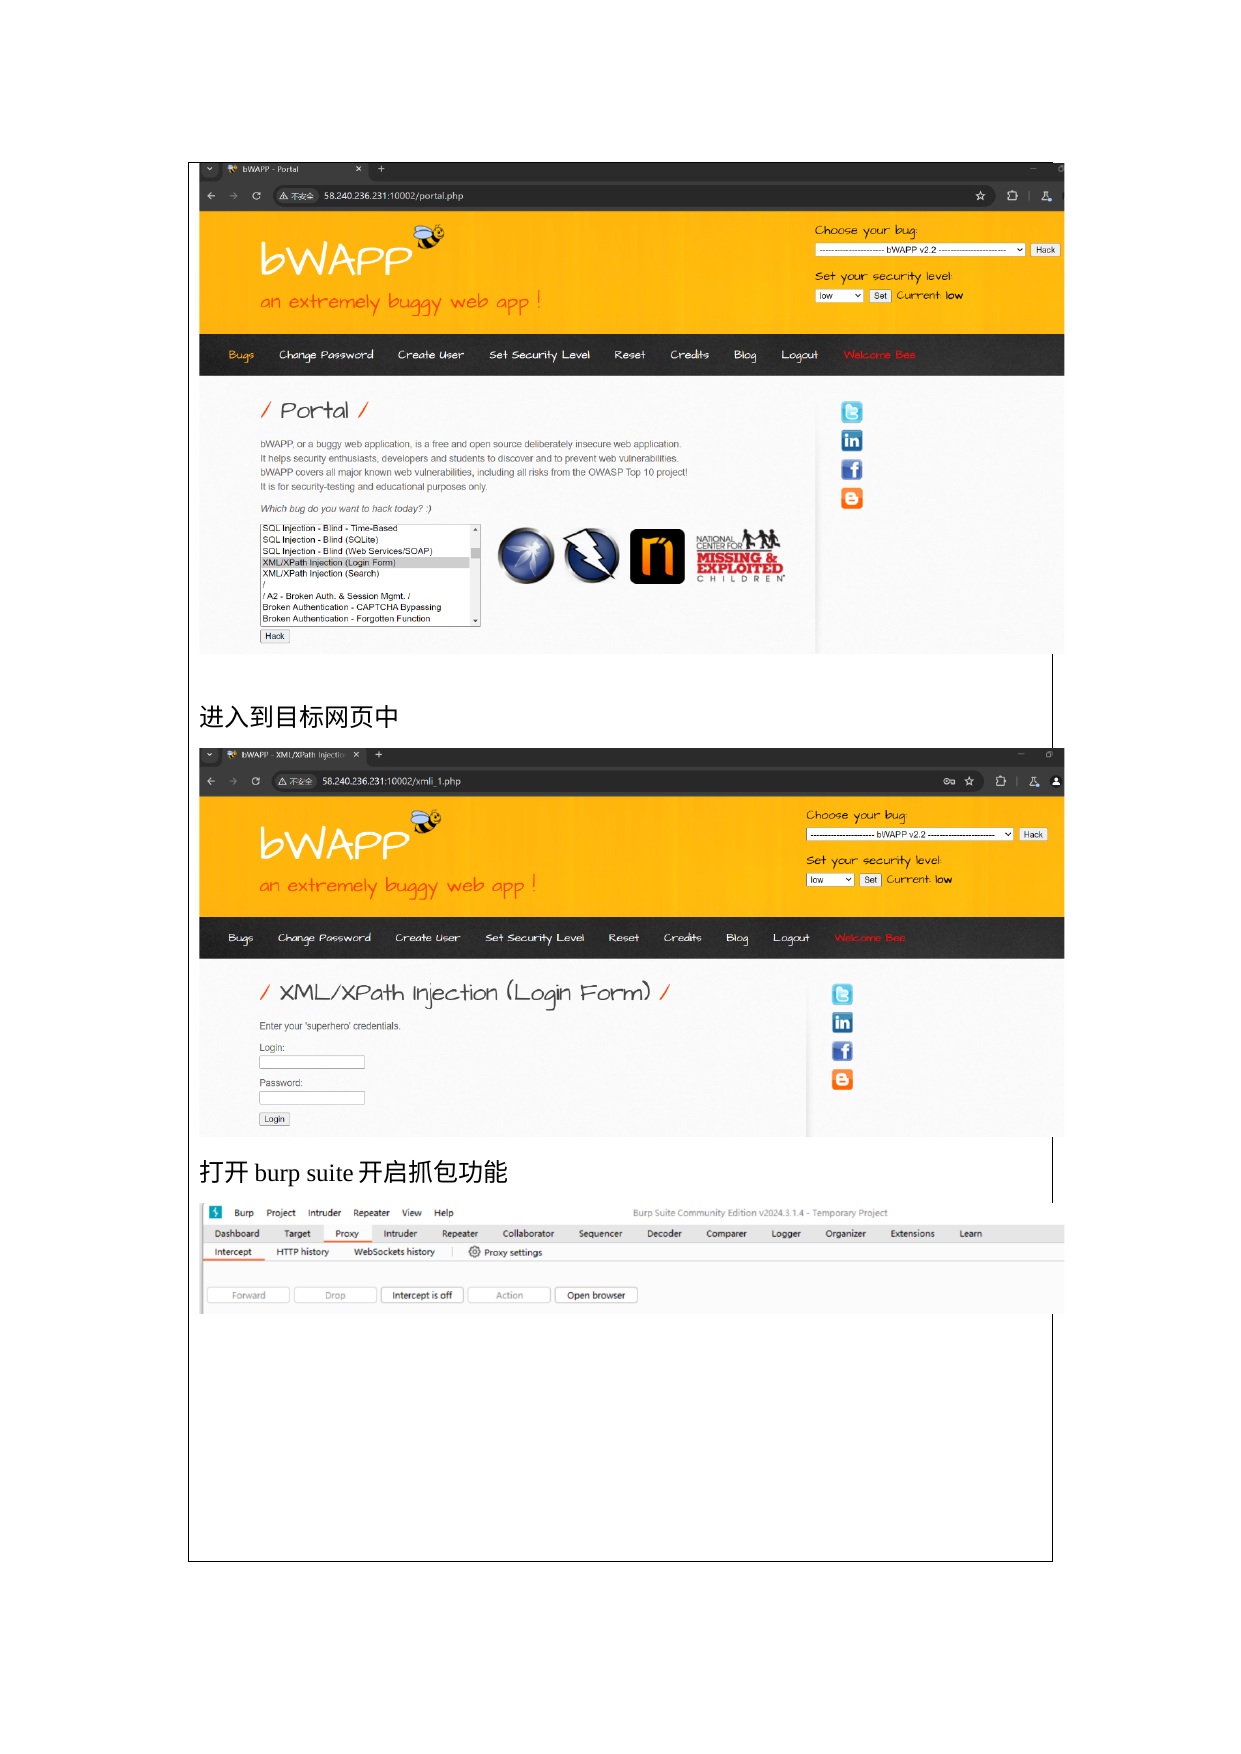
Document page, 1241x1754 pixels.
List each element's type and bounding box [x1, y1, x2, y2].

picture [199, 1203, 1065, 1314]
picture [199, 163, 1065, 654]
table_cell [189, 163, 1052, 1561]
picture [199, 748, 1065, 1137]
